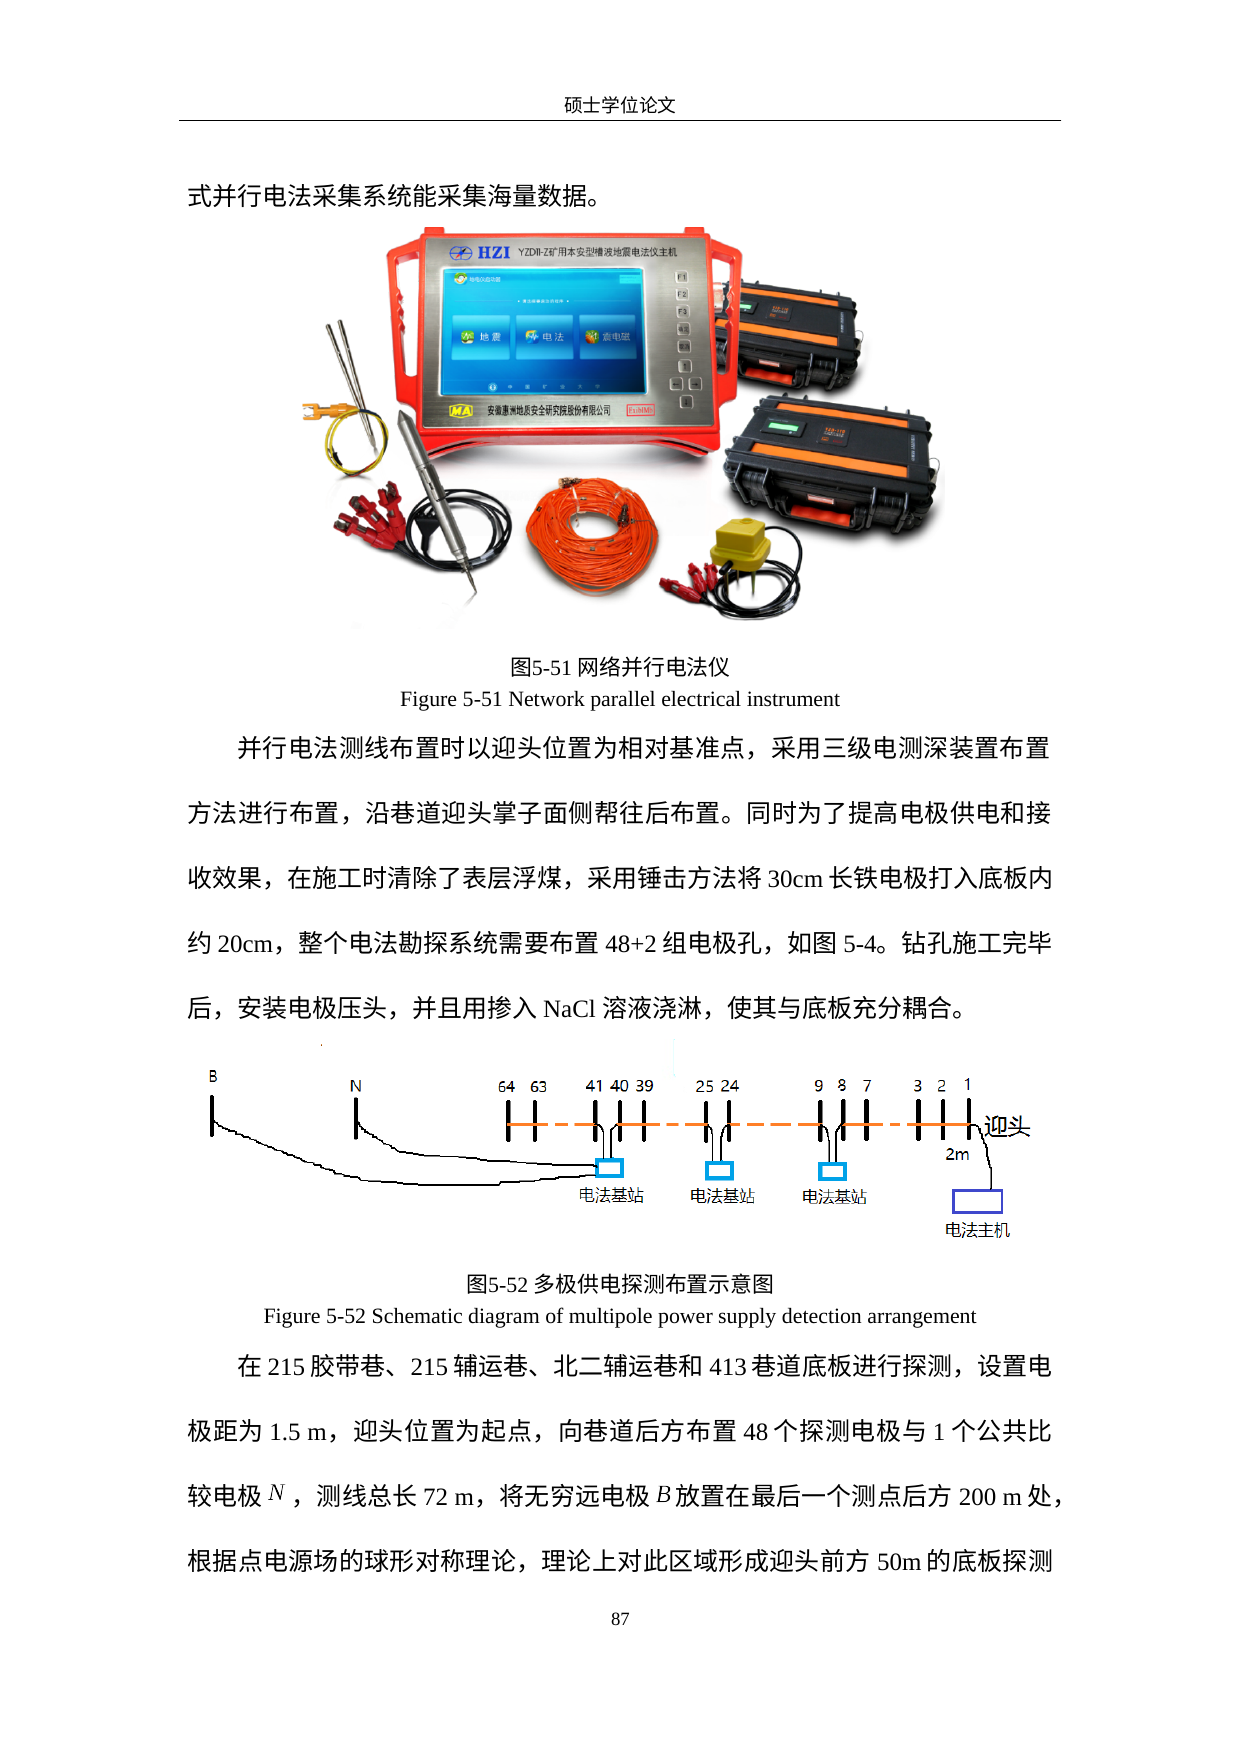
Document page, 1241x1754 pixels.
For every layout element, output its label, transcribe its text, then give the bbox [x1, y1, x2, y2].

picture [295, 227, 945, 629]
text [187, 1332, 1053, 1592]
picture [187, 1039, 1053, 1245]
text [187, 162, 1053, 227]
text 并行电法测线布置时以迎头位置为相对基准点，采用三级电测深装置布置方法进行布置，沿巷道迎头掌子面侧帮往后布置。同时为了提高电极供电和接收效果，在施工时清除了表层浮煤，采用锤击方法将30cm长铁电极打入底板内约20cm，整个电法勘探系统需要布置48+2组电极孔，如图5-4。钻孔施工完毕后，安装电极压头，并且用掺入 NaCl 溶液浇淋，使其与底板充分耦合。 [187, 714, 1053, 1039]
